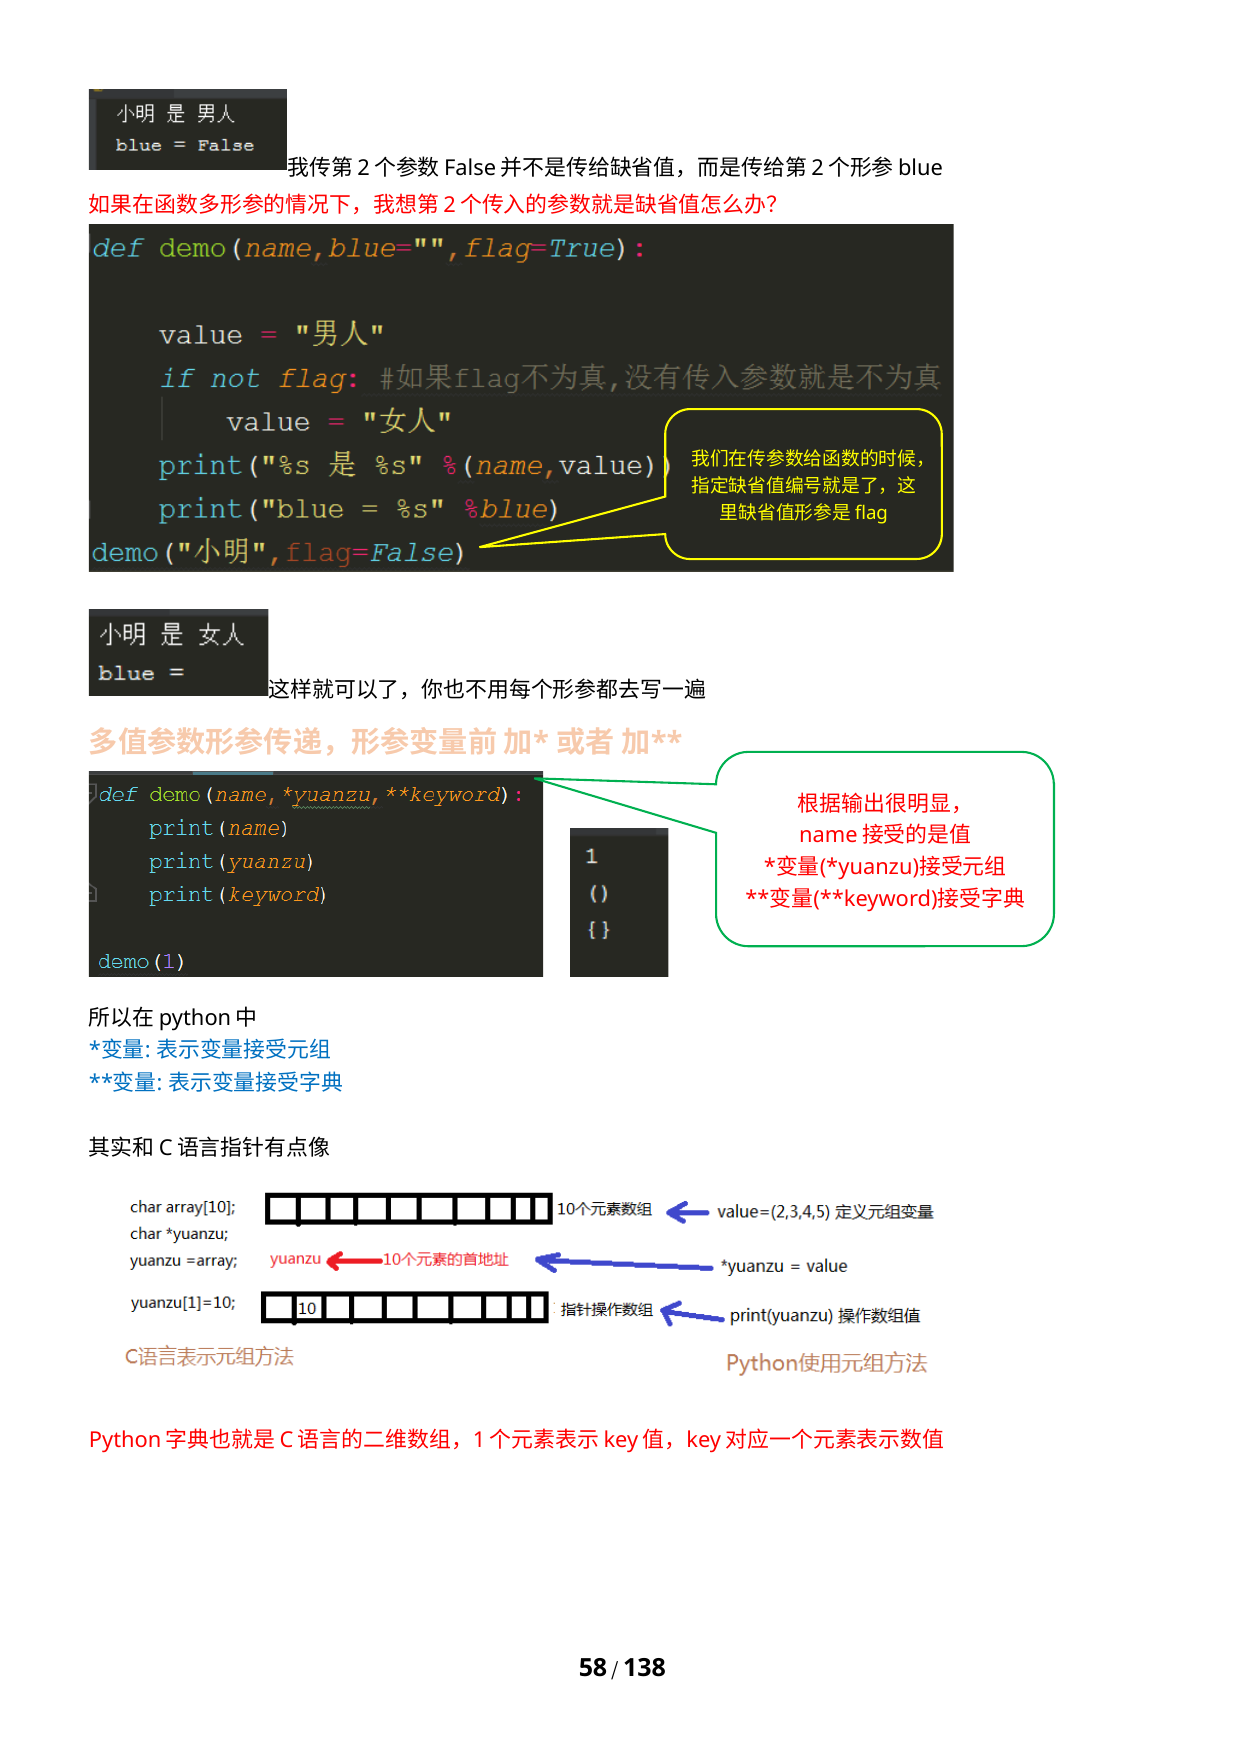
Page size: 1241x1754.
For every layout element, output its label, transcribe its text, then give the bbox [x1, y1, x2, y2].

text **变量: 表示变量接受字典 [89, 1064, 1152, 1097]
picture [570, 828, 669, 977]
text 其实和C语言指针有点像 [89, 1129, 1152, 1162]
picture [88, 609, 269, 696]
text 如果在函数多形参的情况下，我想第2个传入的参数就是缺省值怎么办？ [89, 187, 1152, 219]
text 我传第2个参数False并不是传给缺省值，而是传给第2个形参blue [89, 89, 1152, 187]
picture [88, 89, 287, 170]
text 多值参数形参传递，形参变量前 加* 或者 加** [89, 707, 1152, 772]
text 所以在python中 [89, 999, 1152, 1032]
picture [88, 1164, 954, 1387]
text *变量: 表示变量接受元组 [89, 1032, 1152, 1064]
text 这样就可以了，你也不用每个形参都去写一遍 [89, 609, 1152, 707]
picture [88, 224, 954, 572]
picture [88, 771, 544, 977]
text Python字典也就是C语言的二维数组，1个元素表示key值，key对应一个元素表示数值 [89, 1422, 1152, 1454]
